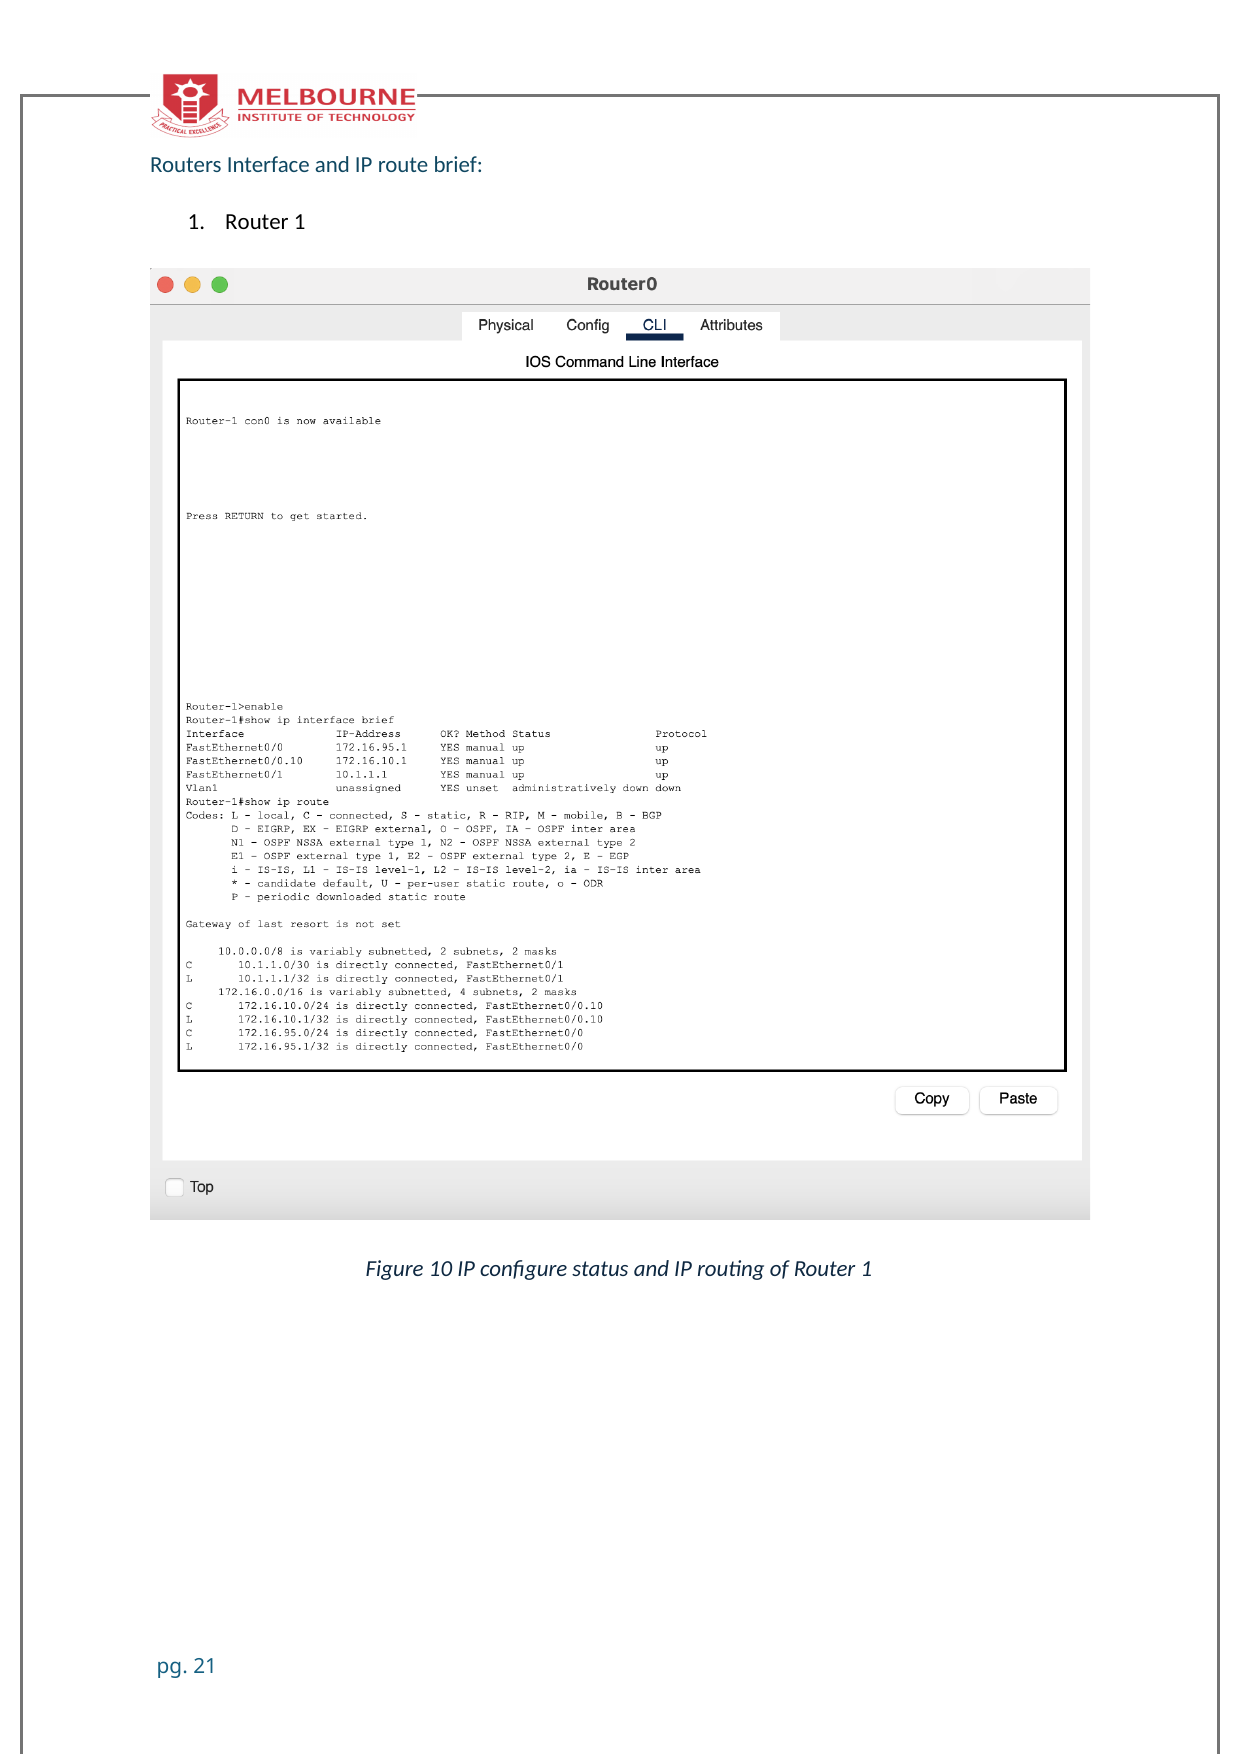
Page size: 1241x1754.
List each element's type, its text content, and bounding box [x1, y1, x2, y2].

text Figure 10 IP configure status and IP routing of Router 1 [150, 1254, 1090, 1282]
subtitle Routers Interface and IP route brief: [150, 150, 1090, 178]
picture [150, 268, 1091, 1220]
picture [150, 73, 418, 138]
list Router 1 [187, 207, 1090, 235]
